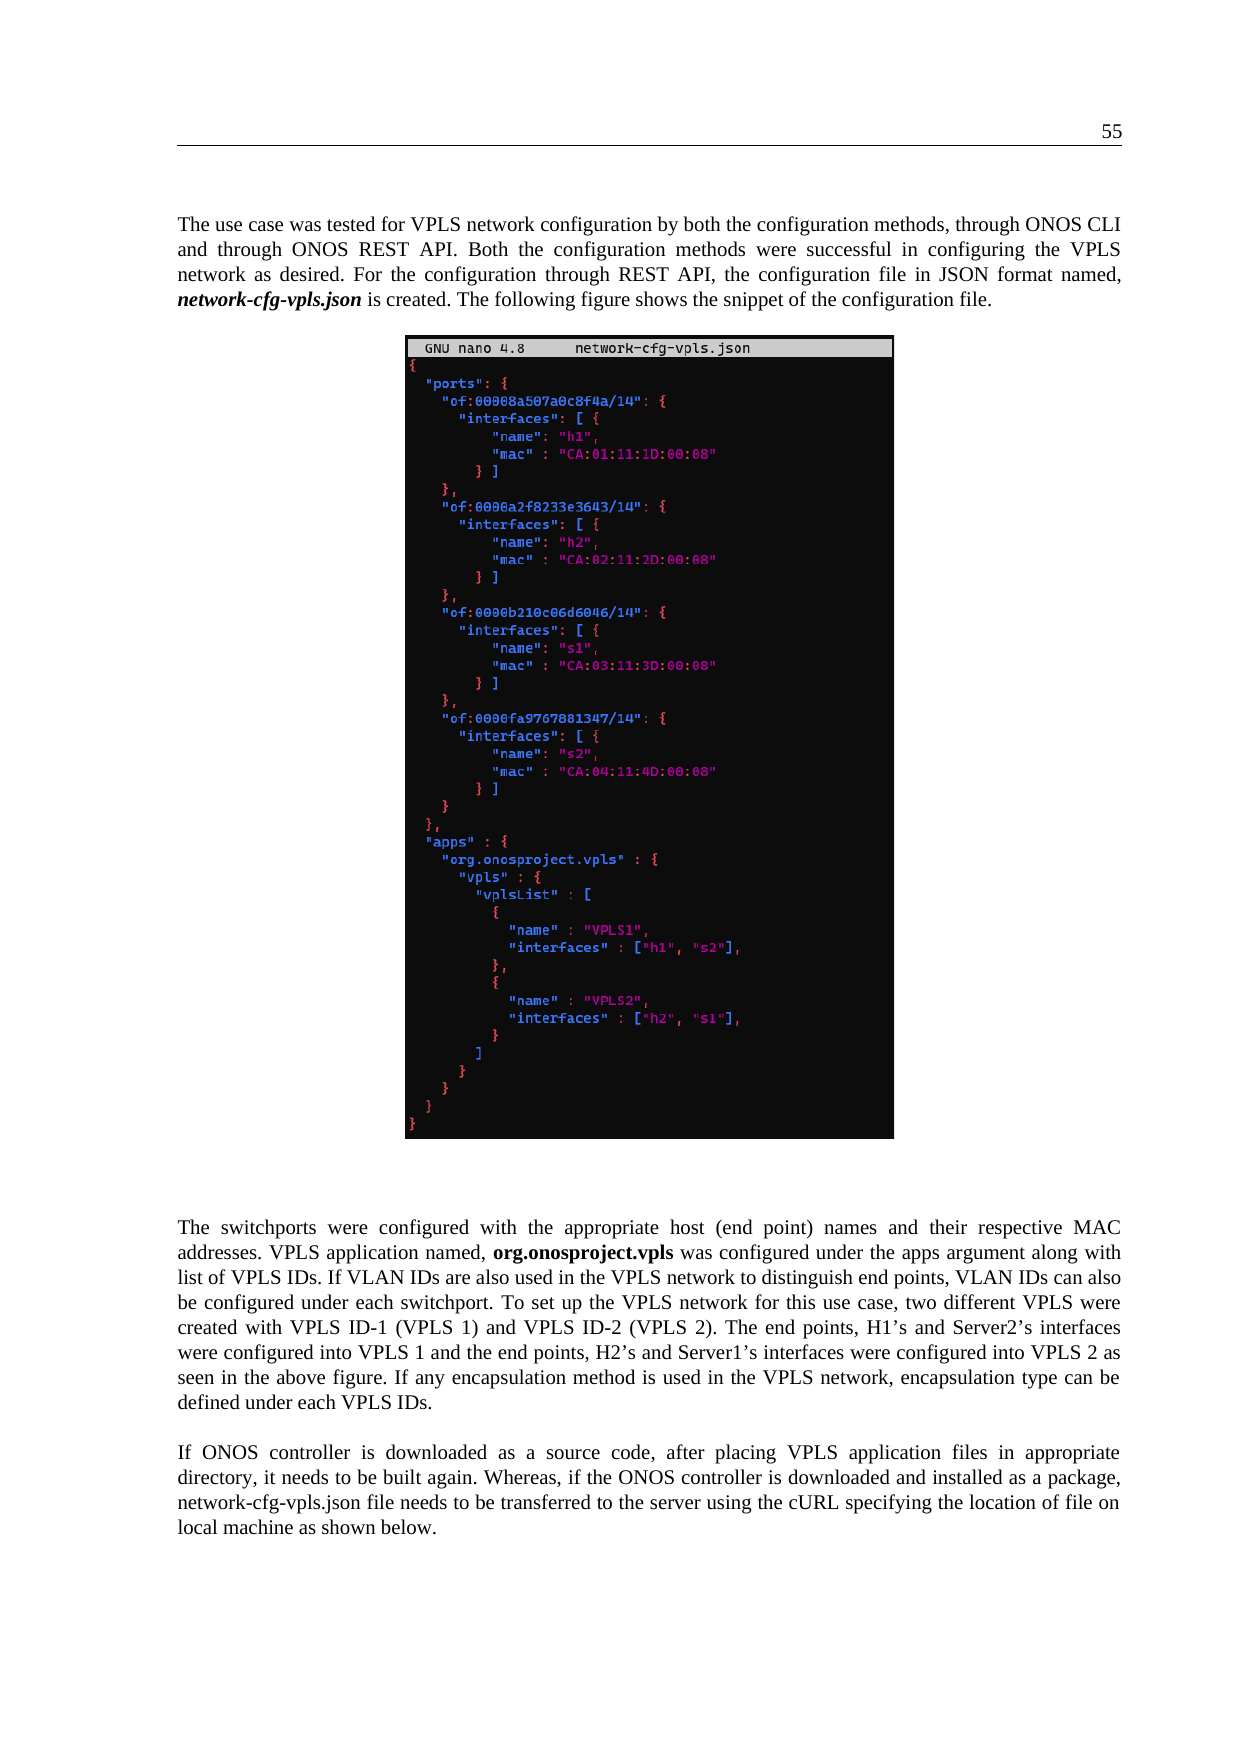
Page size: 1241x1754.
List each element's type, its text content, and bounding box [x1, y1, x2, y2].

text The switchports were configured with the appropriate host (end point) names and their respective MAC addresses. VPLS application named, org.onosproject.vpls was configured under the apps argument along with list of VPLS IDs. If VLAN IDs are also used in the VPLS network to distinguish end points, VLAN IDs can also be configured under each switchport. To set up the VPLS network for this use case, two different VPLS were created with VPLS ID-1 (VPLS 1) and VPLS ID-2 (VPLS 2). The end points, H1’s and Server2’s interfaces were configured into VPLS 1 and the end points, H2’s and Server1’s interfaces were configured into VPLS 2 as seen in the above figure. If any encapsulation method is used in the VPLS network, encapsulation type can be defined under each VPLS IDs. [177, 1214, 1122, 1414]
picture [405, 335, 895, 1139]
text If ONOS controller is downloaded as a source code, after placing VPLS application files in appropriate directory, it needs to be built again. Whereas, if the ONOS controller is downloaded and installed as a package, network-cfg-vpls.json file needs to be transferred to the server using the cURL specifying the location of file on local machine as shown below. [177, 1439, 1122, 1539]
text The use case was tested for VPLS network configuration by both the configuration methods, through ONOS CLI and through ONOS REST API. Both the configuration methods were successful in configuring the VPLS network as desired. For the configuration through REST API, the configuration file in JSON format named, network-cfg-vpls.json is created. The following figure shows the snippet of the configuration file. [177, 211, 1122, 311]
